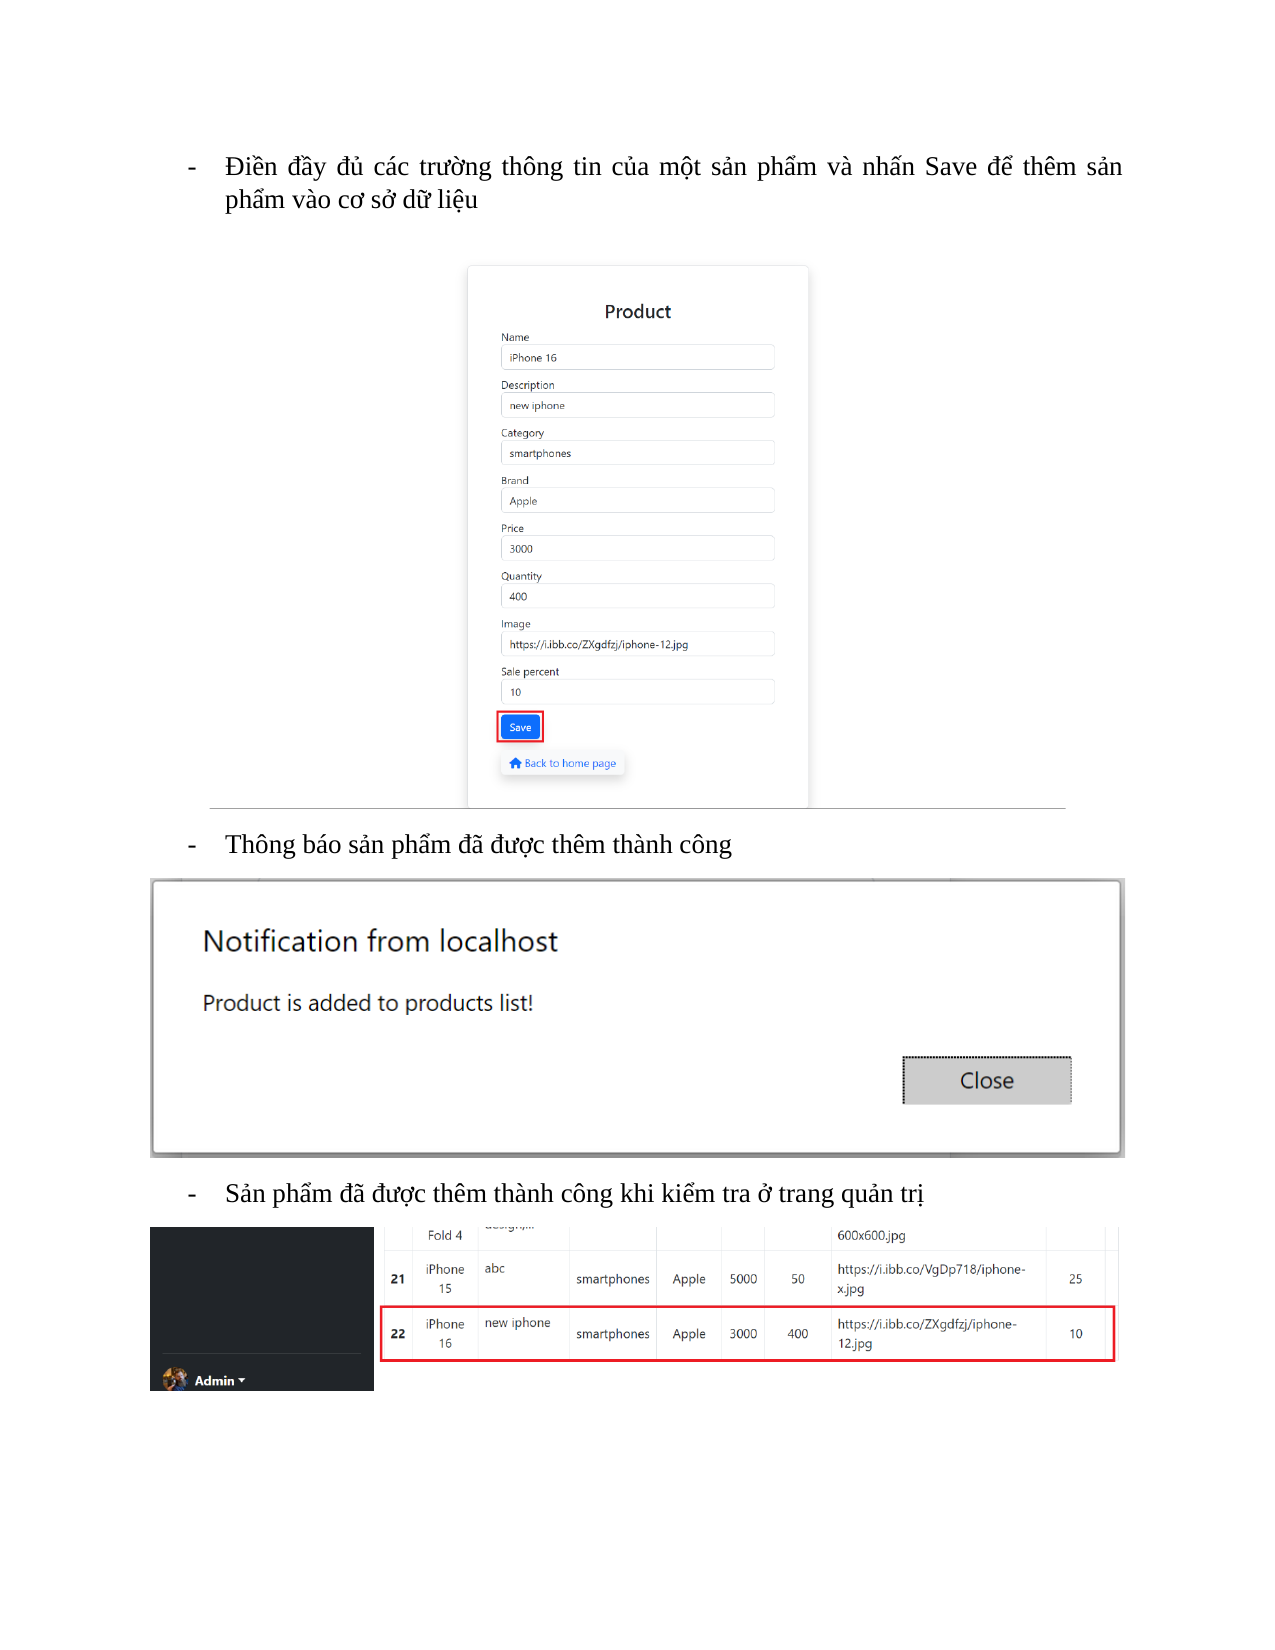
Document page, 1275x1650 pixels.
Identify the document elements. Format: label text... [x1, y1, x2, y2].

list Điền đầy đủ các trường thông tin của một sản phẩm và nhấn Save để thêm sản phẩm vào cơ sở dữ liệu [187, 150, 1125, 215]
picture [150, 878, 1125, 1158]
list Sản phẩm đã được thêm thành công khi kiểm tra ở trang quản trị [187, 1177, 1125, 1208]
picture [150, 1227, 1125, 1391]
list Thông báo sản phẩm đã được thêm thành công [187, 828, 1125, 859]
picture [209, 233, 1066, 809]
